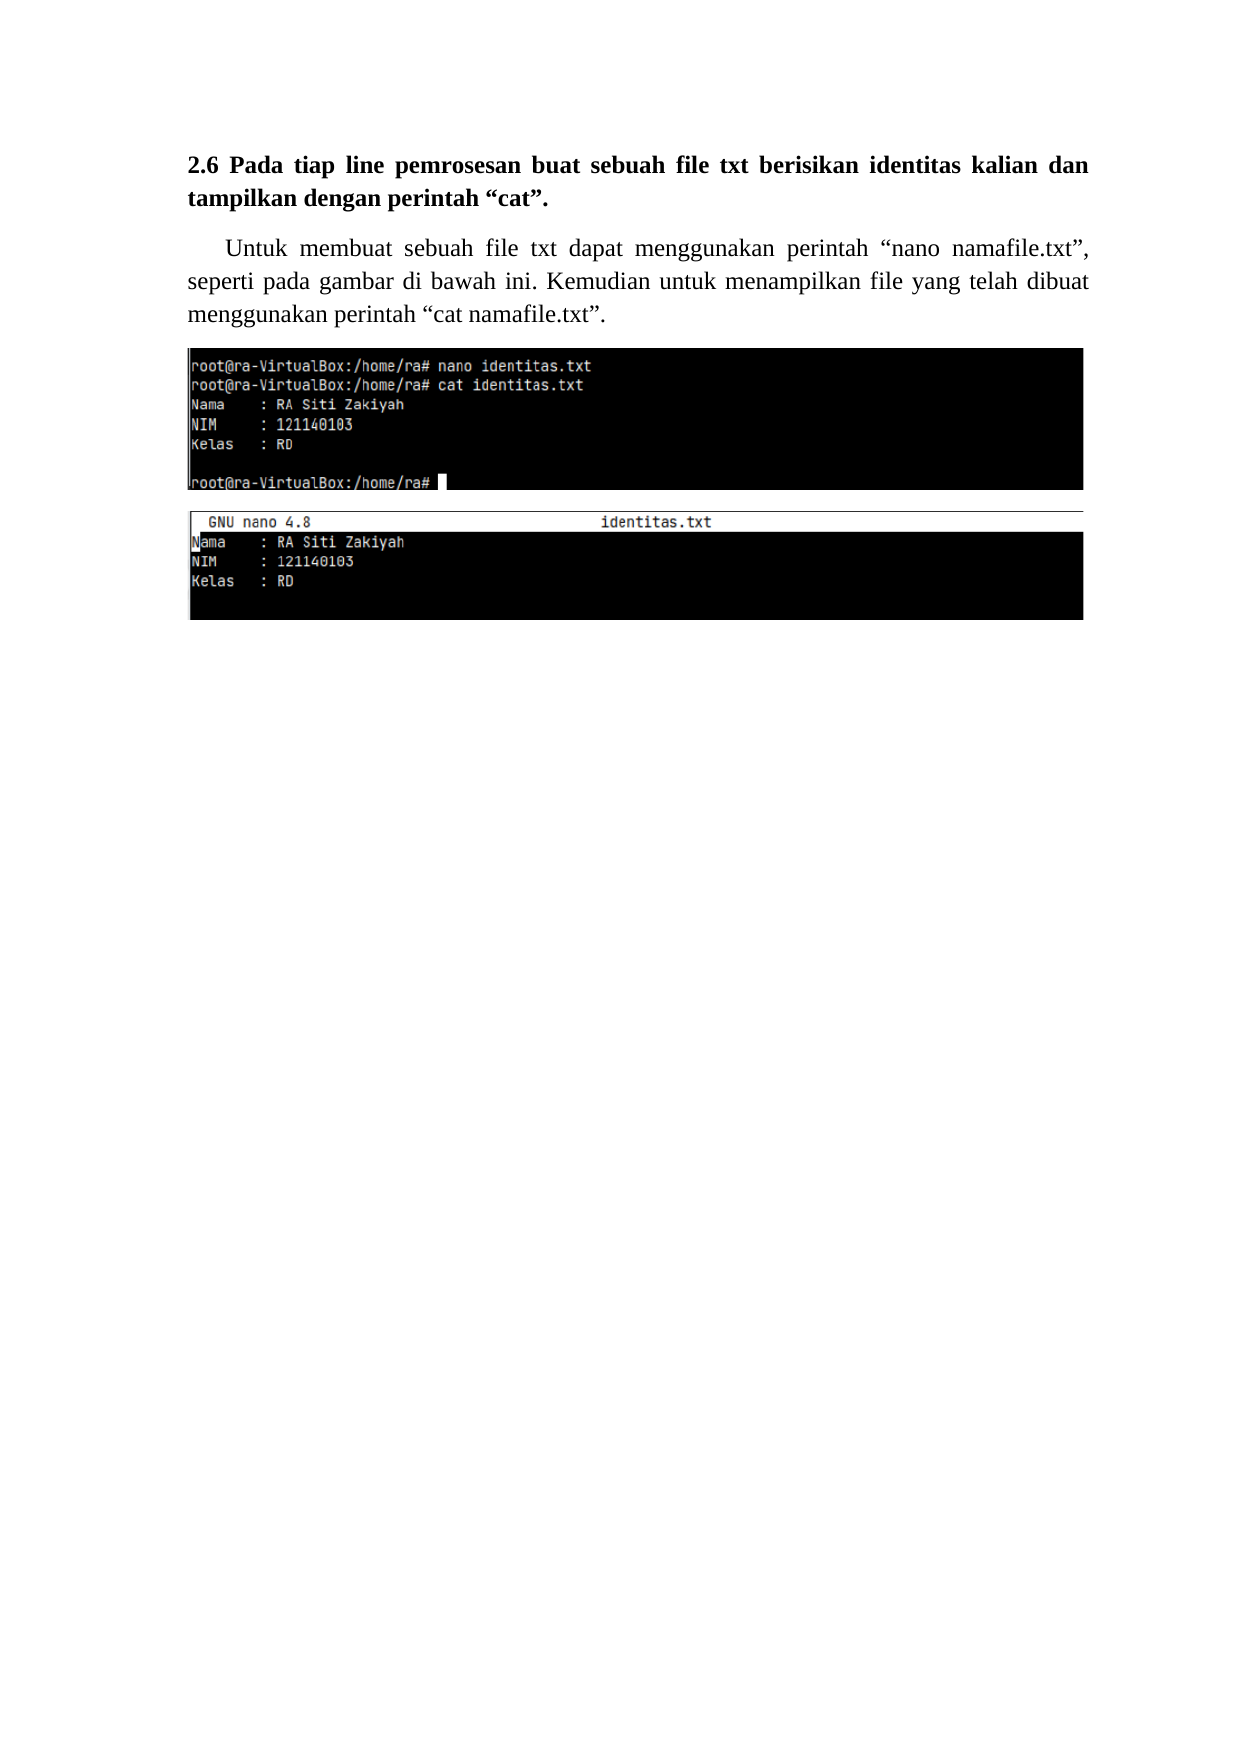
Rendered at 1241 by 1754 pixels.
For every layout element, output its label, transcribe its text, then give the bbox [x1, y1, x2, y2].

picture [187, 348, 1084, 490]
picture [187, 511, 1084, 620]
text 2.6 Pada tiap line pemrosesan buat sebuah file txt berisikan identitas kalian dan tampilkan dengan perintah “cat”. [187, 150, 1090, 212]
text Untuk membuat sebuah file txt dapat menggunakan perintah “nano namafile.txt”, seperti pada gambar di bawah ini. Kemudian untuk menampilkan file yang telah dibuat menggunakan perintah “cat namafile.txt”. [187, 233, 1090, 327]
